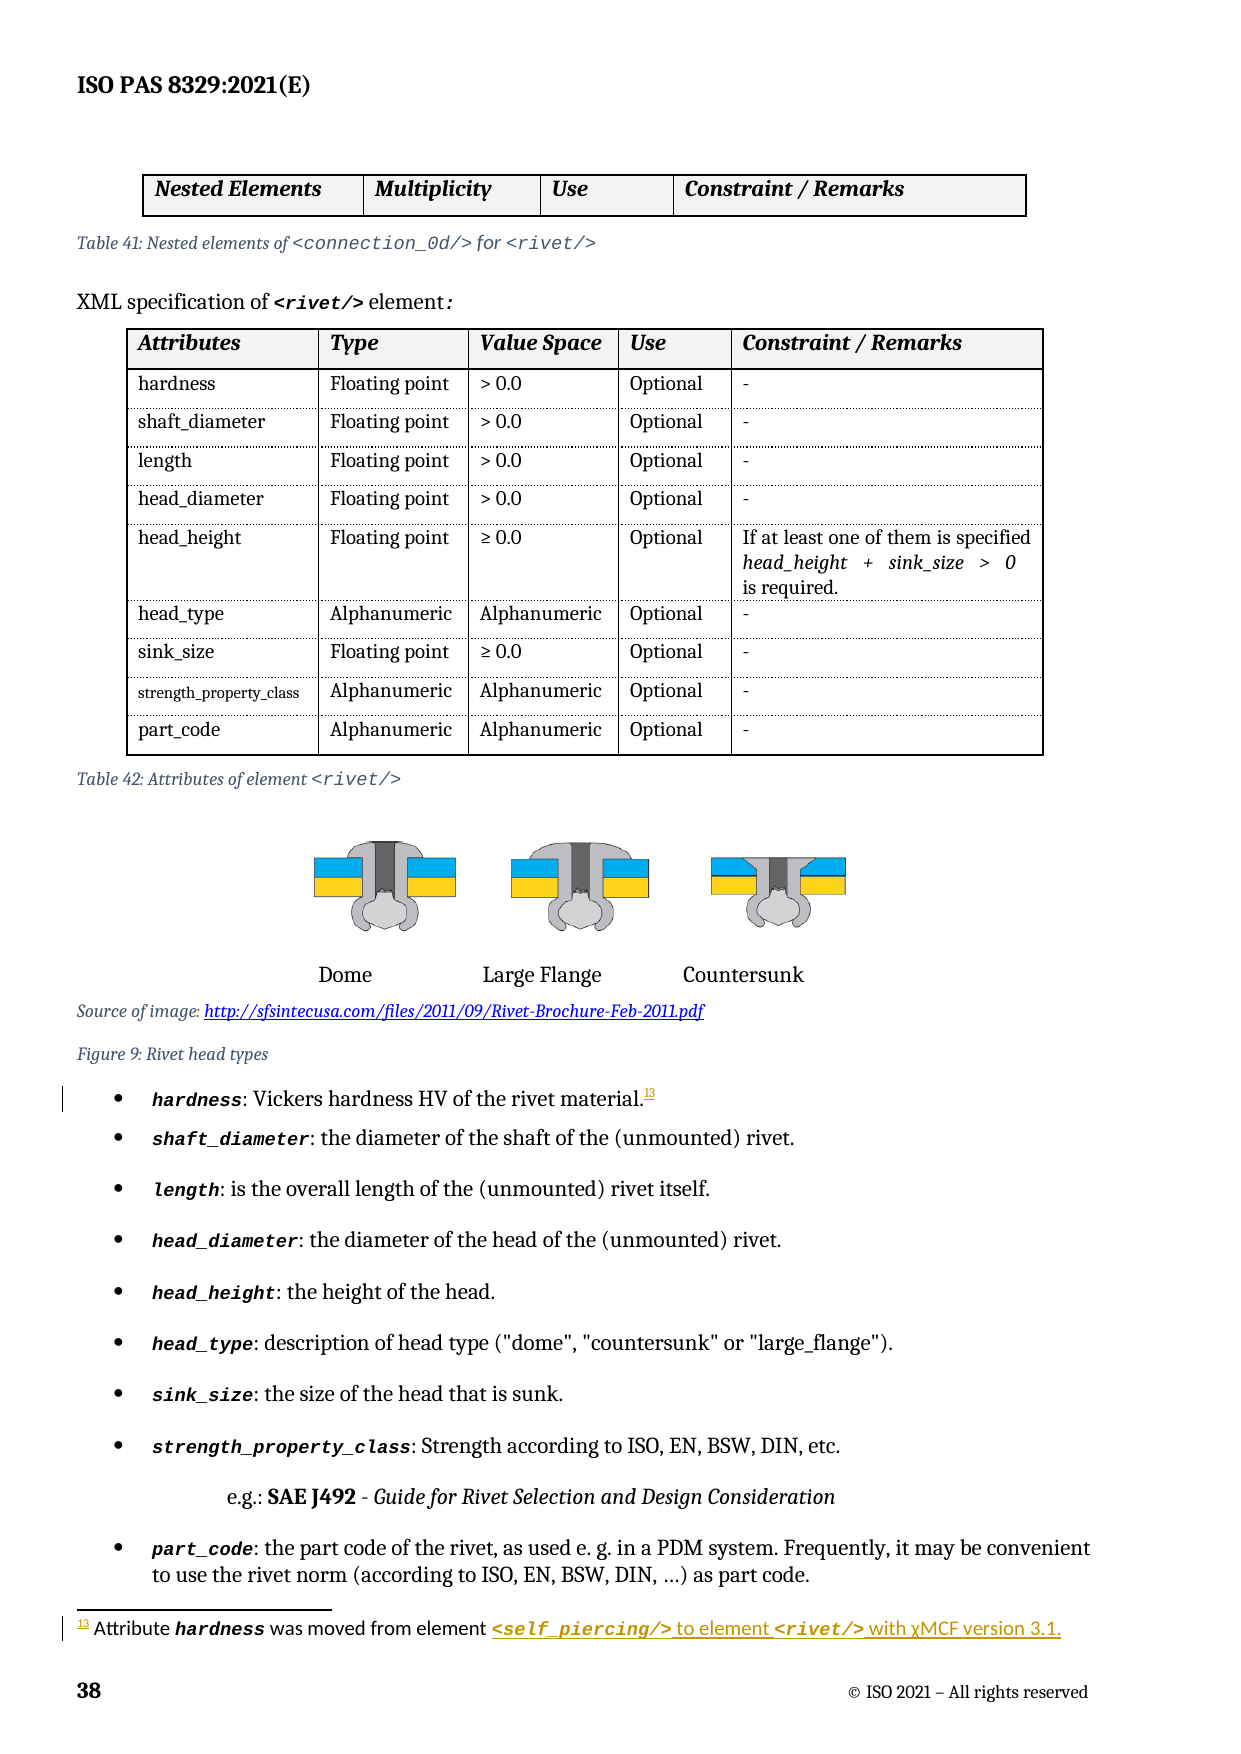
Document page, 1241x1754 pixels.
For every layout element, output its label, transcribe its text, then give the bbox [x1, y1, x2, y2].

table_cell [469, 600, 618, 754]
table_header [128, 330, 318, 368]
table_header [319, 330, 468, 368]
list head_height: the height of the head. [114, 1278, 1092, 1305]
text XML specification of <rivet/> element: [77, 288, 1092, 315]
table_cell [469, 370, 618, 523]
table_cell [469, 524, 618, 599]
text Source of image: http://sfsintecusa.com/files/2011/09/Rivet-Brochure-Feb-2011.pdf [77, 1001, 1092, 1022]
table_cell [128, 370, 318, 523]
list part_code: the part code of the rivet, as used e. g. in a PDM system. Frequently, it may be convenient to use the rivet norm (according to ISO, EN, BSW, DIN, …) as part code. [114, 1535, 1092, 1588]
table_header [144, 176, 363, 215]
text e.g.: SAE J492 - Guide for Rivet Selection and Design Consideration [227, 1484, 1092, 1510]
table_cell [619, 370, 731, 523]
list sink_size: the size of the head that is sunk. [114, 1381, 1092, 1407]
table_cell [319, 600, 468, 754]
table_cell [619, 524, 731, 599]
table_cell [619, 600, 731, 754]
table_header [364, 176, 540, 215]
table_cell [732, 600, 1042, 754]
text Table 41: Nested elements of <connection_0d/> for <rivet/> [77, 229, 1092, 255]
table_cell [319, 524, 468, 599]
list length: is the overall length of the (unmounted) rivet itself. [114, 1176, 1092, 1202]
list head_diameter: the diameter of the head of the (unmounted) rivet. [114, 1227, 1092, 1253]
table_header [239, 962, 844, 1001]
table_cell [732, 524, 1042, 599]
picture [484, 818, 678, 950]
text Figure 9: Rivet head types [77, 1043, 1092, 1065]
text Table 42: Attributes of element <rivet/> [77, 768, 1092, 791]
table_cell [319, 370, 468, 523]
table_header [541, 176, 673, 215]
list shaft_diameter: the diameter of the shaft of the (unmounted) rivet. [114, 1124, 1092, 1151]
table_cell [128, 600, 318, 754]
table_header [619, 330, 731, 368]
picture [290, 811, 480, 950]
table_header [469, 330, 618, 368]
list strength_property_class: Strength according to ISO, EN, BSW, DIN, etc. [114, 1432, 1092, 1459]
list hardness: Vickers hardness HV of the rivet material. [114, 1086, 1092, 1112]
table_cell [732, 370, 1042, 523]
list head_type: description of head type ("dome", "countersunk" or "large_flange"). [114, 1330, 1092, 1356]
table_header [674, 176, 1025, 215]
picture [682, 820, 879, 950]
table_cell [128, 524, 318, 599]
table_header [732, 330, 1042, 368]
